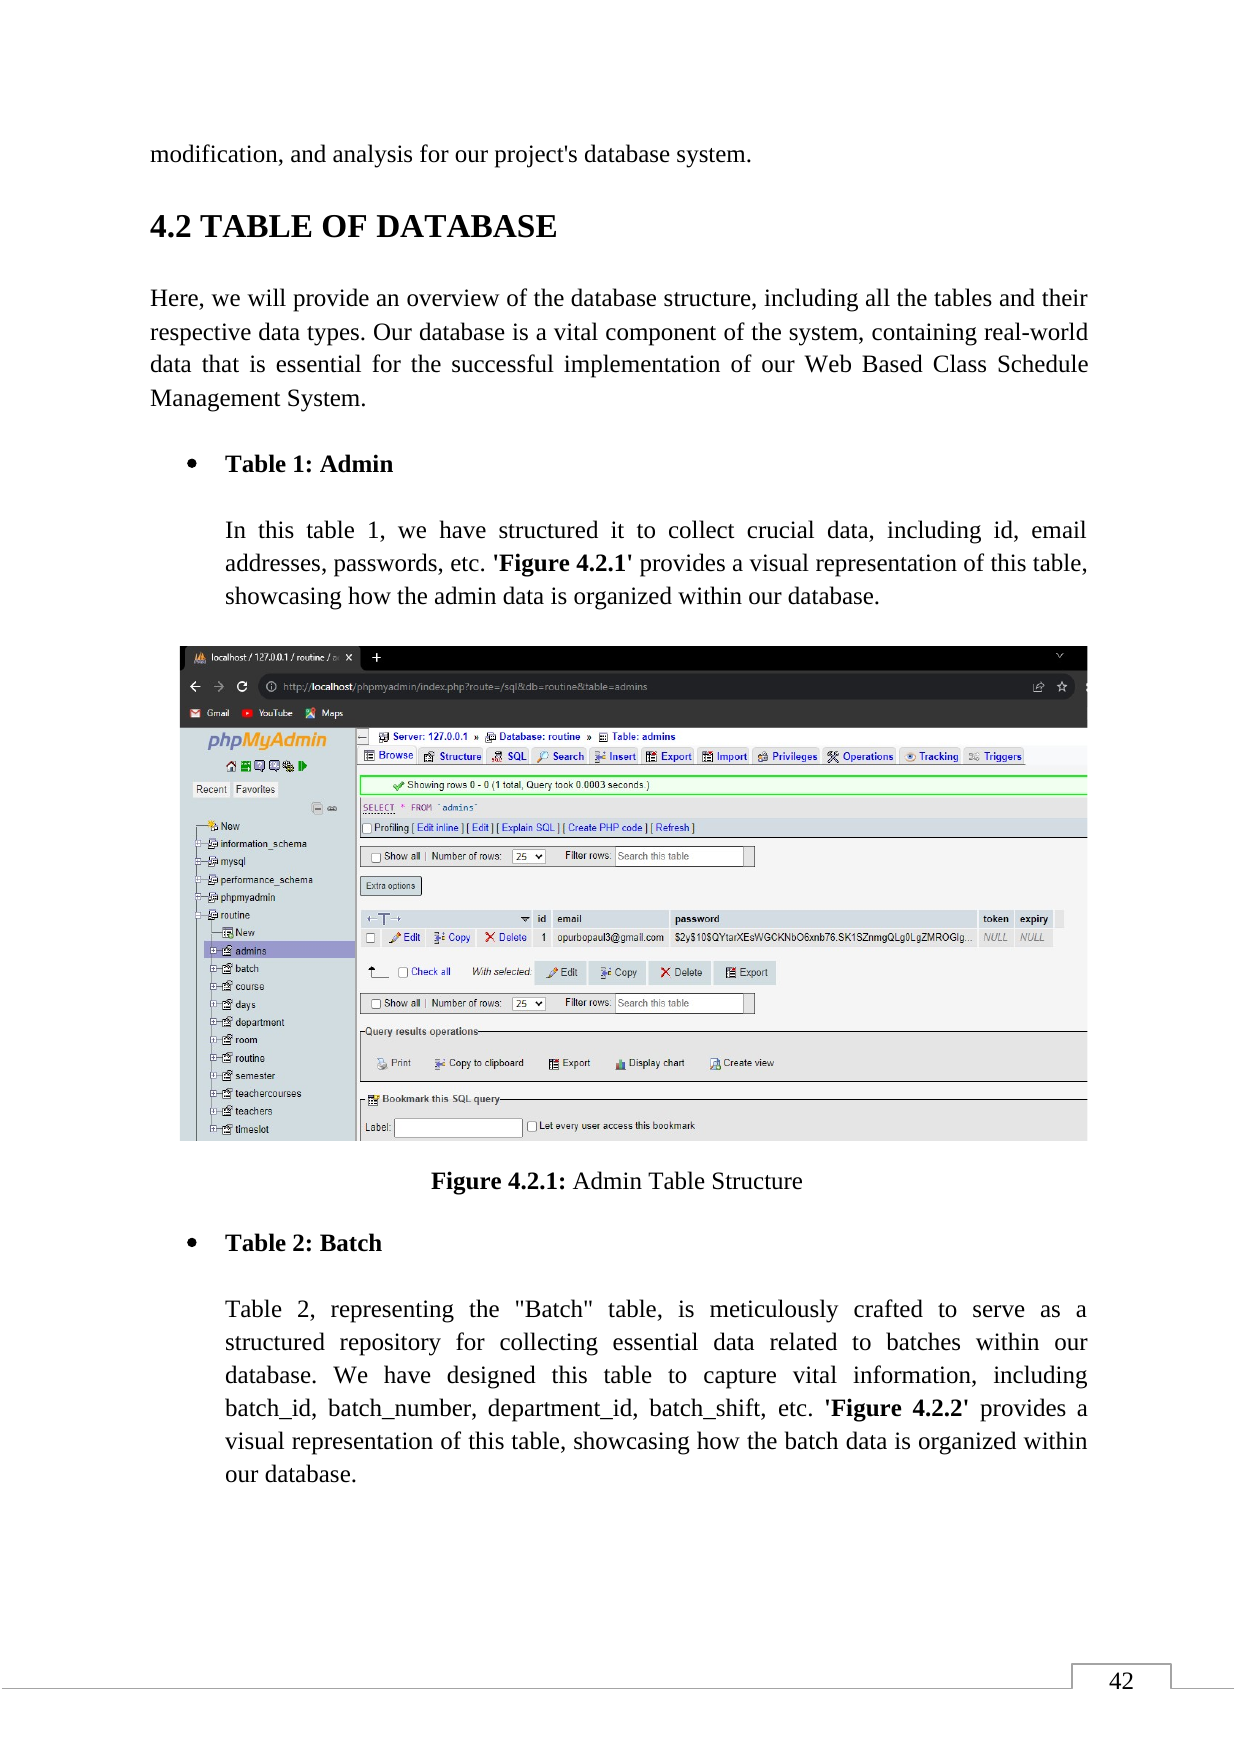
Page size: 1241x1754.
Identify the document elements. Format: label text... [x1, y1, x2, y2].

subtitle TABLE OF DATABASE [150, 206, 1157, 245]
text Here, we will provide an overview of the database structure, including all the tables and their respective data types. Our database is a vital component of the system, containing real-world data that is essential for the successful implementation of our Web Based Class Schedule Management System. [150, 283, 1090, 411]
subtitle Table 2: Batch [187, 1228, 1157, 1257]
text In this table 1, we have structured it to collect crucial data, including id, email addresses, passwords, etc. 'Figure 4.2.1' provides a visual representation of this table, showcasing how the admin data is organized within our database. [225, 515, 1088, 609]
text Table 2, representing the "Batch" table, is meticulously crafted to serve as a structured repository for collecting essential data related to batches within our database. We have designed this table to capture vital information, including batch_id, batch_number, department_id, batch_shift, etc. 'Figure 4.2.2' provides a visual representation of this table, showcasing how the batch data is organized within our database. [225, 1294, 1088, 1488]
subtitle Table 1: Admin [187, 449, 1157, 477]
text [150, 139, 1091, 168]
picture [179, 646, 1088, 1141]
text Figure 4.2.1: Admin Table Structure [110, 1166, 1017, 1195]
